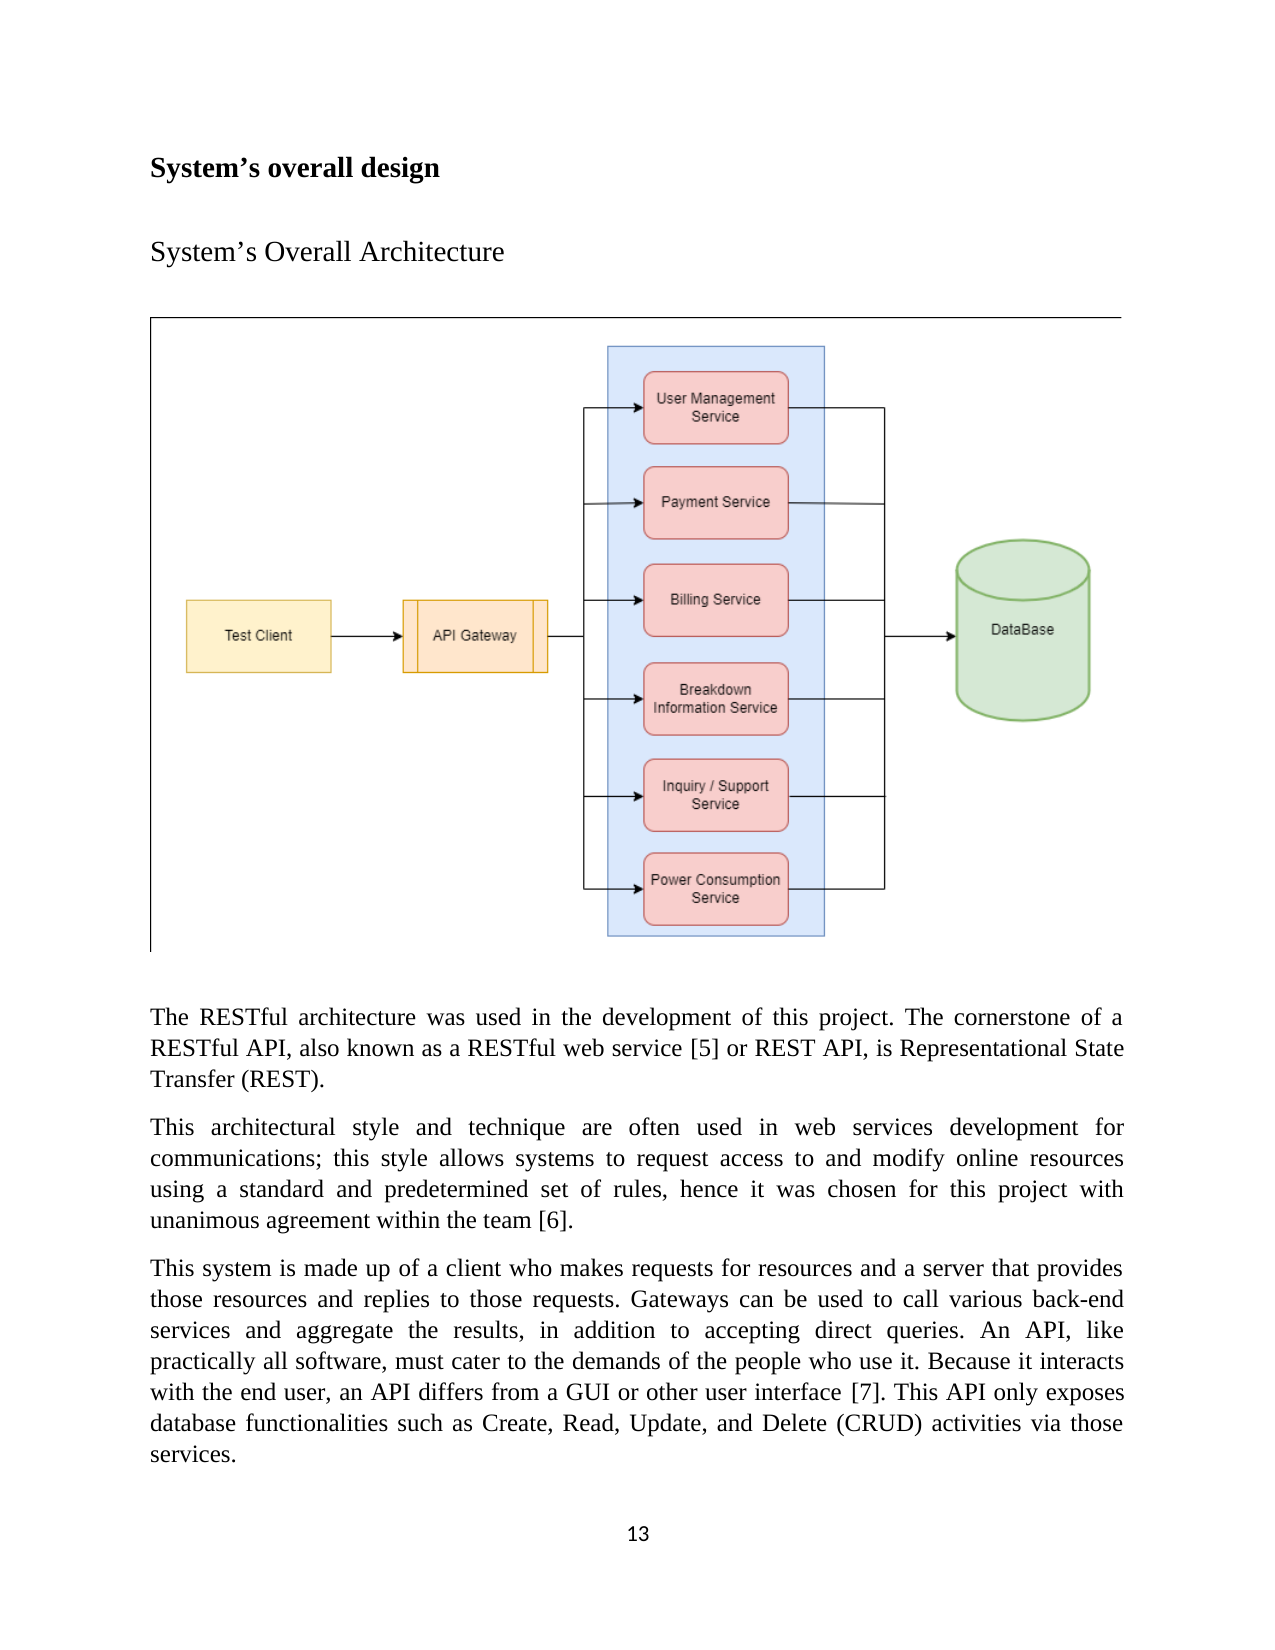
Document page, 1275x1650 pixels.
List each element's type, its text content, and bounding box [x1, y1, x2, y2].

subtitle System’s Overall Architecture [150, 234, 1125, 267]
subtitle System’s overall design [150, 150, 1125, 183]
text This architectural style and technique are often used in web services development for communications; this style allows systems to request access to and modify online resources using a standard and predetermined set of rules, hence it was chosen for this project with unanimous agreement within the team. [150, 1112, 1125, 1234]
picture [150, 317, 1122, 951]
text This system is made up of a client who makes requests for resources and a server that provides those resources and replies to those requests. Gateways can be used to call various back-end services and aggregate the results, in addition to accepting direct queries. An API, like practically all software, must cater to the demands of the people who use it. Because it interacts with the end user, an API differs from a GUI or other user interface . This API only exposes database functionalities such as Create, Read, Update, and Delete (CRUD) activities via those services. [150, 1253, 1125, 1468]
